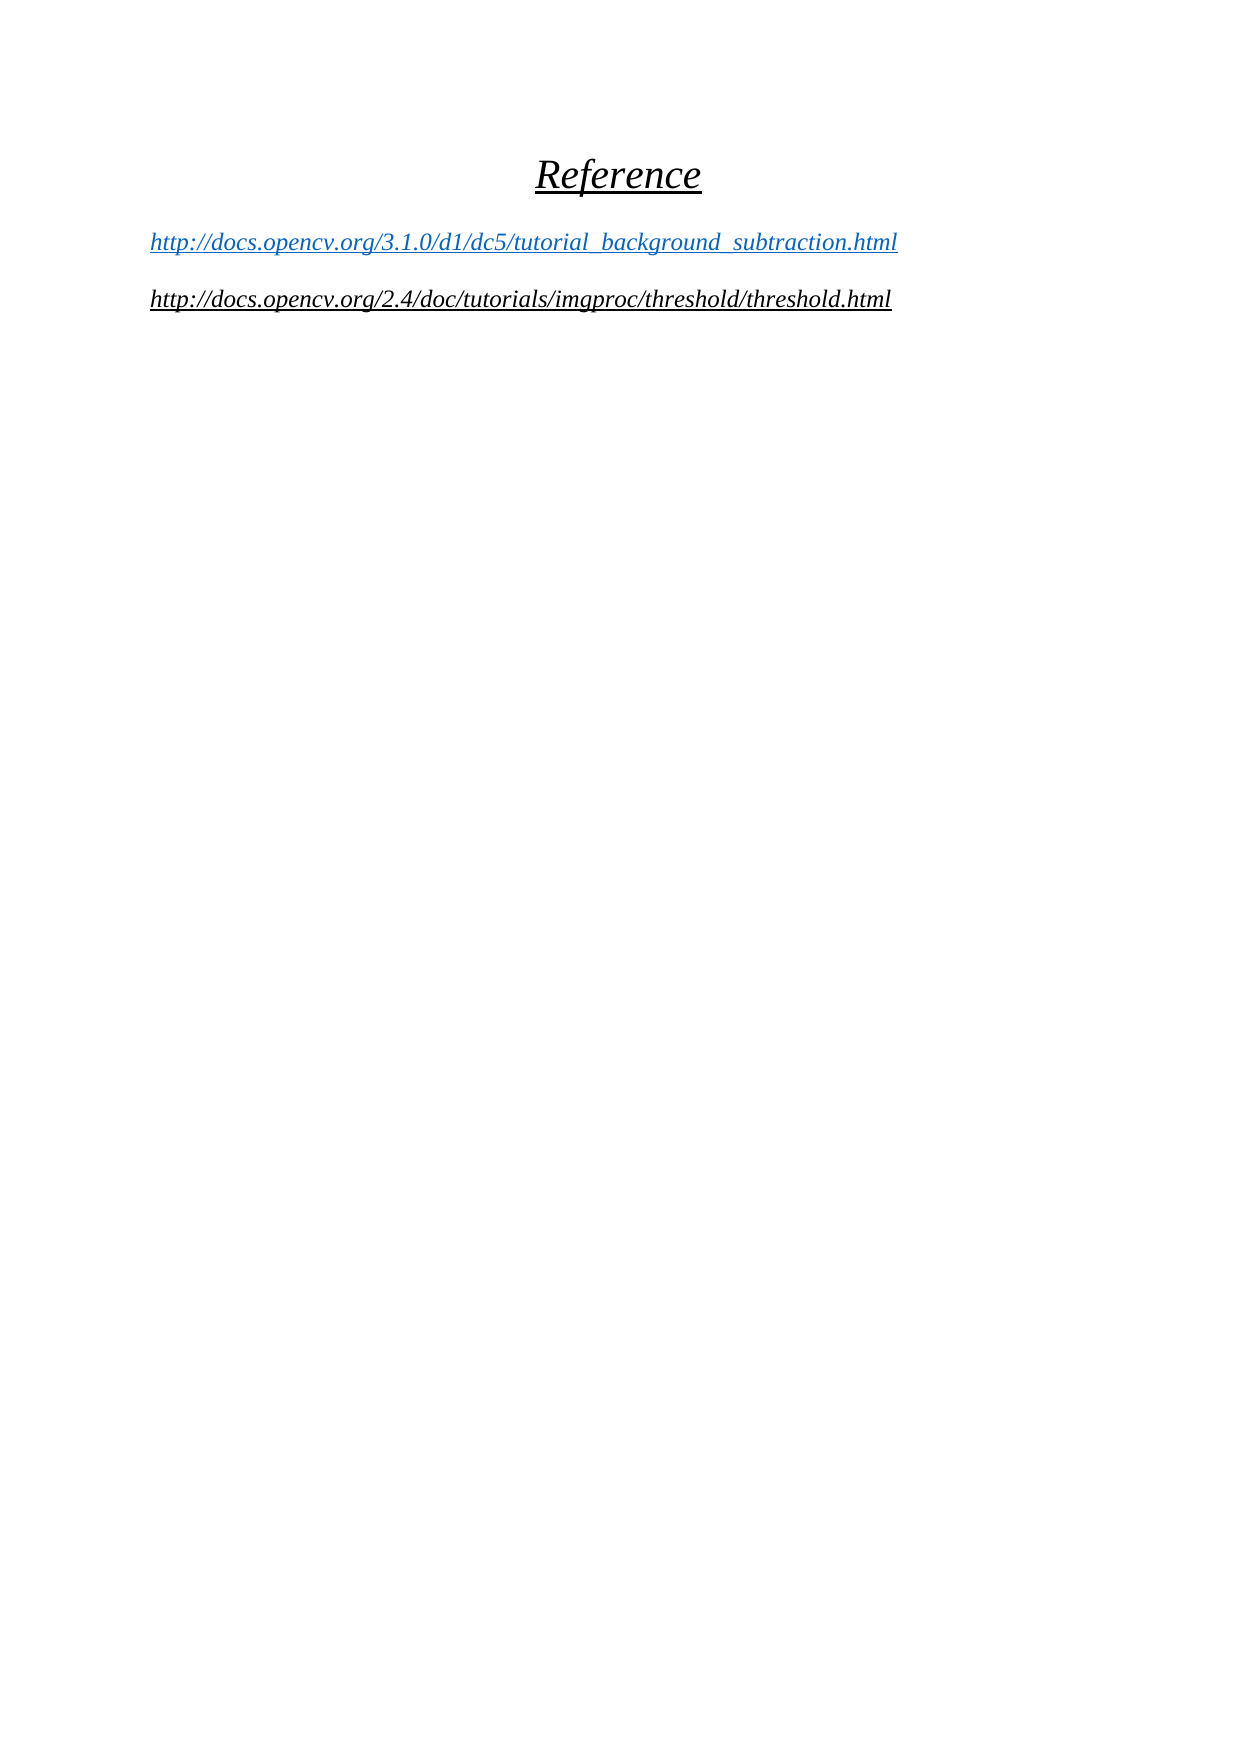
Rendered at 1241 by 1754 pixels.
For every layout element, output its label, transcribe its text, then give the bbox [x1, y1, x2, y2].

text http://docs.opencv.org/3.1.0/d1/dc5/tutorial_background_subtraction.html [150, 227, 1090, 255]
text Reference [150, 150, 1090, 198]
text http://docs.opencv.org/2.4/doc/tutorials/imgproc/threshold/threshold.html [150, 284, 1090, 313]
